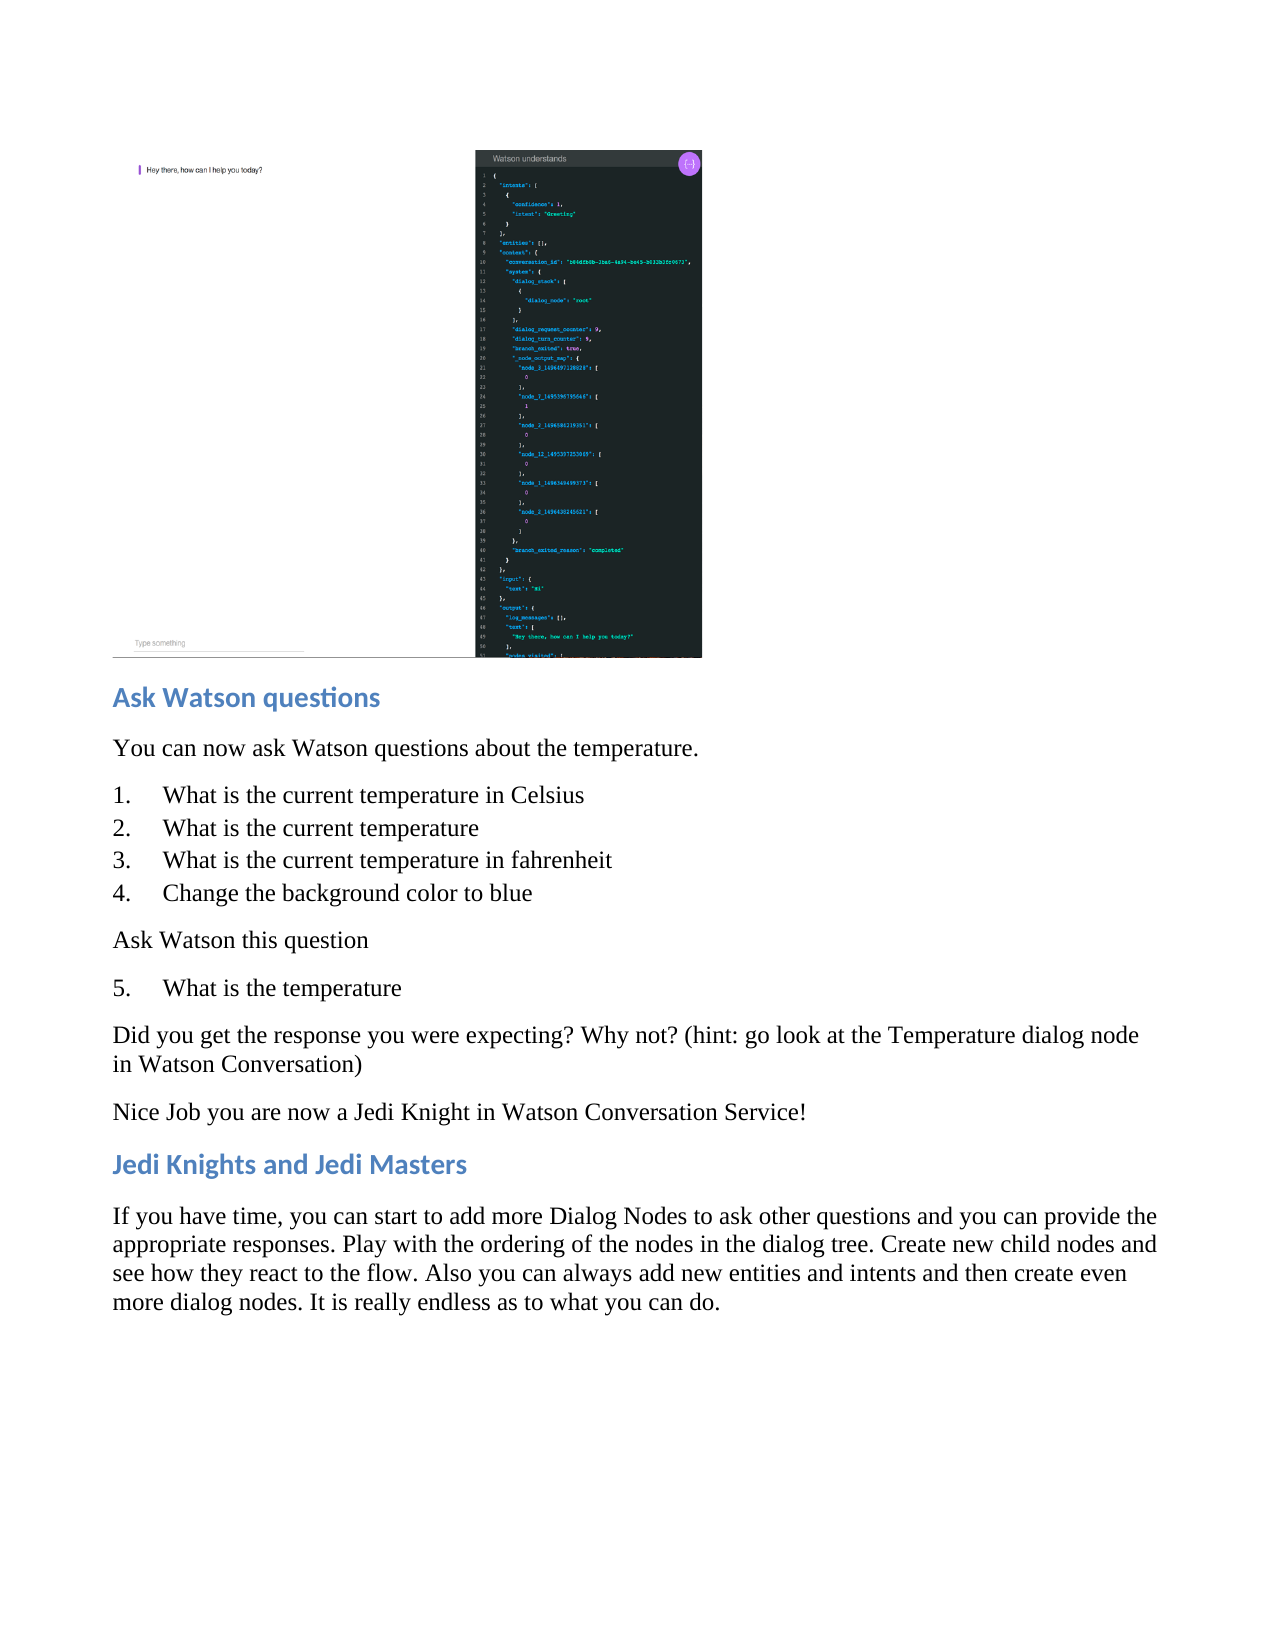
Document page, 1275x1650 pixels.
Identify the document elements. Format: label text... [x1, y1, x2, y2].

list What is the current temperature in fahrenheit [112, 846, 1162, 874]
list What is the current temperature in Celsius [112, 781, 1162, 809]
subtitle Jedi Knights and Jedi Masters [112, 1146, 1162, 1182]
text Did you get the response you were expecting? Why not? (hint: go look at the Temperature dialog node in Watson Conversation) [112, 1021, 1162, 1078]
text If you have time, you can start to add more Dialog Nodes to ask other questions and you can provide the appropriate responses. Play with the ordering of the nodes in the dialog tree. Create new child nodes and see how they react to the flow. Also you can always add new entities and intents and then create even more dialog nodes. It is really endless as to what you can do. [112, 1201, 1162, 1316]
subtitle Ask Watson questions [112, 679, 1162, 714]
text Nice Job you are now a Jedi Knight in Watson Conversation Service! [112, 1097, 1162, 1126]
picture [112, 150, 703, 658]
text Ask Watson this question [112, 926, 1162, 954]
list What is the current temperature [112, 813, 1162, 842]
text You can now ask Watson questions about the temperature. [112, 733, 1162, 762]
list Change the background color to blue [112, 878, 1162, 907]
list What is the temperature [112, 973, 1162, 1002]
